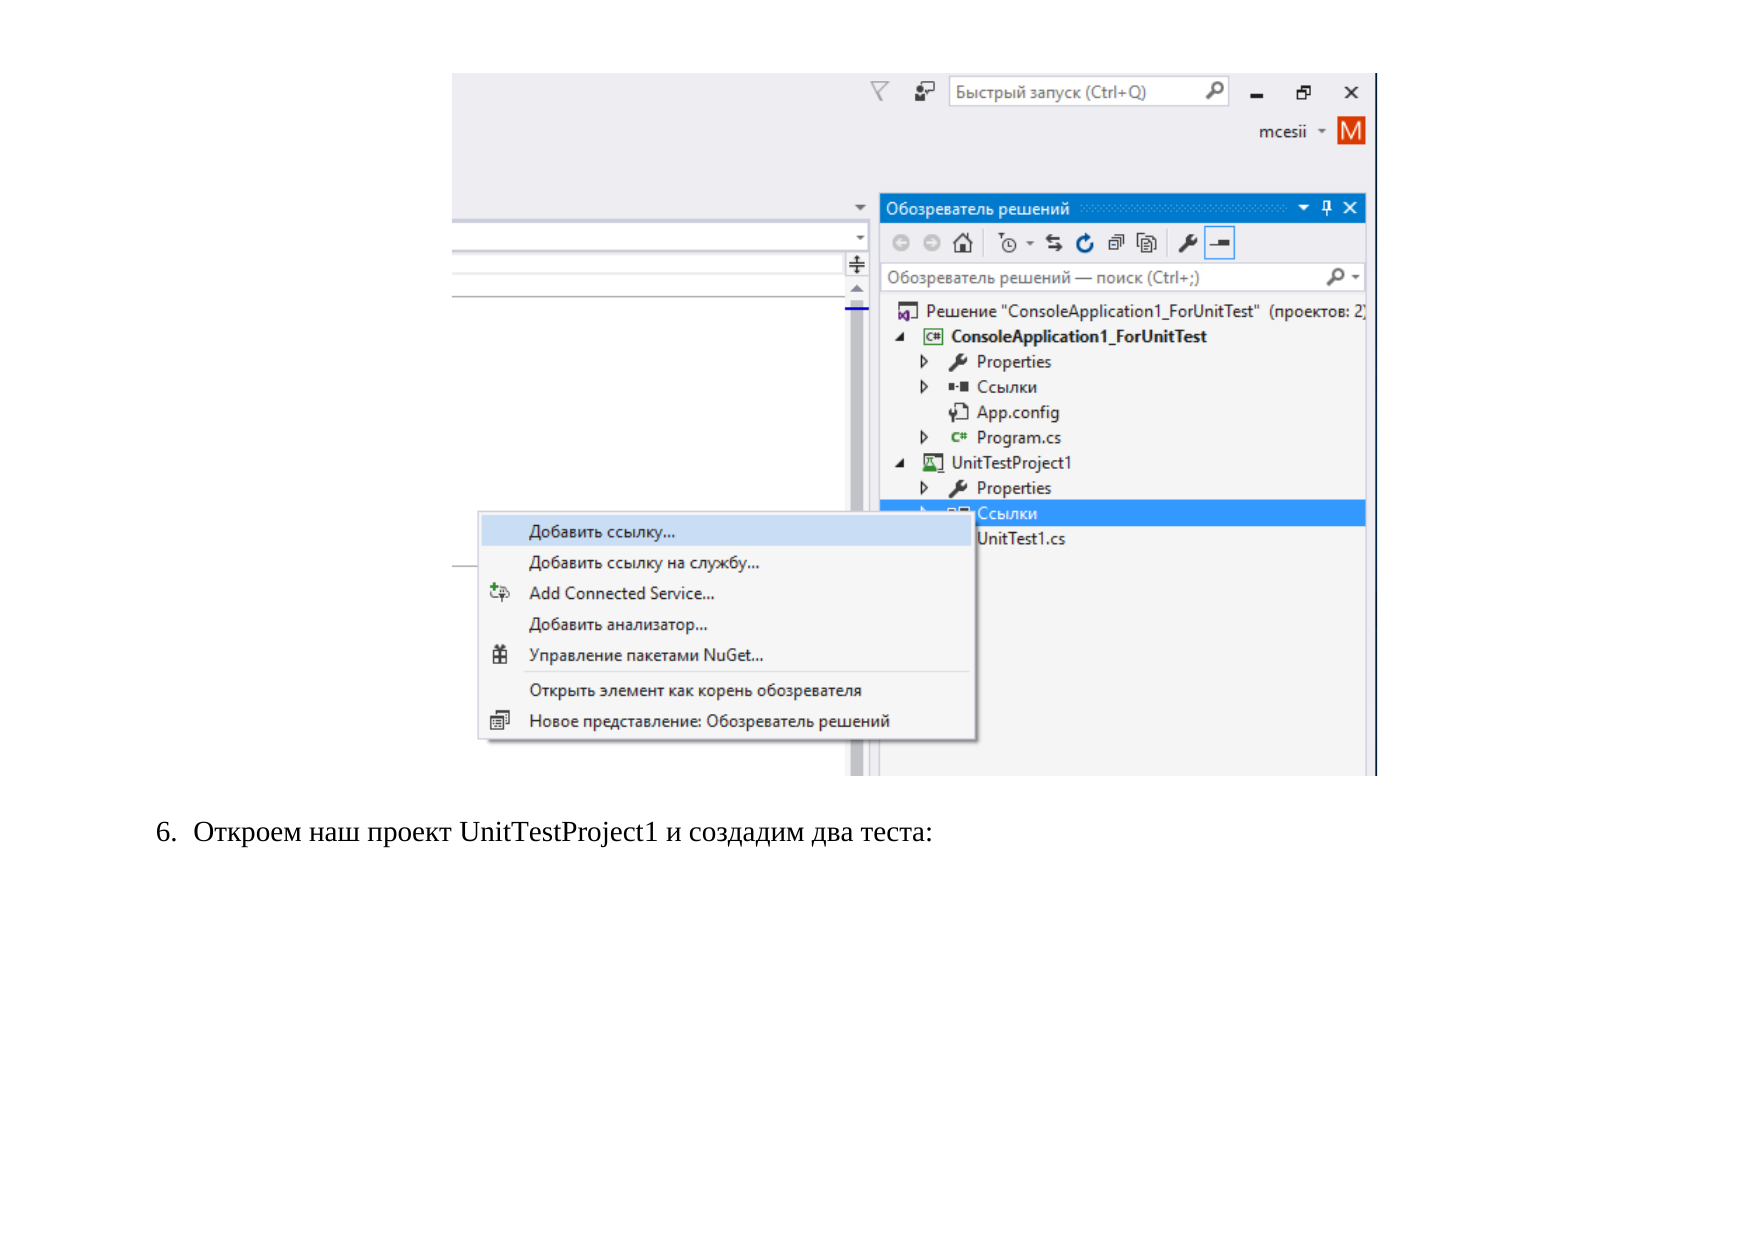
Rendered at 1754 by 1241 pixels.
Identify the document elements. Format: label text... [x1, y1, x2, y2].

picture [451, 73, 1378, 776]
list Откроем наш проект UnitTestProject1 и создадим два теста: [156, 814, 1636, 848]
